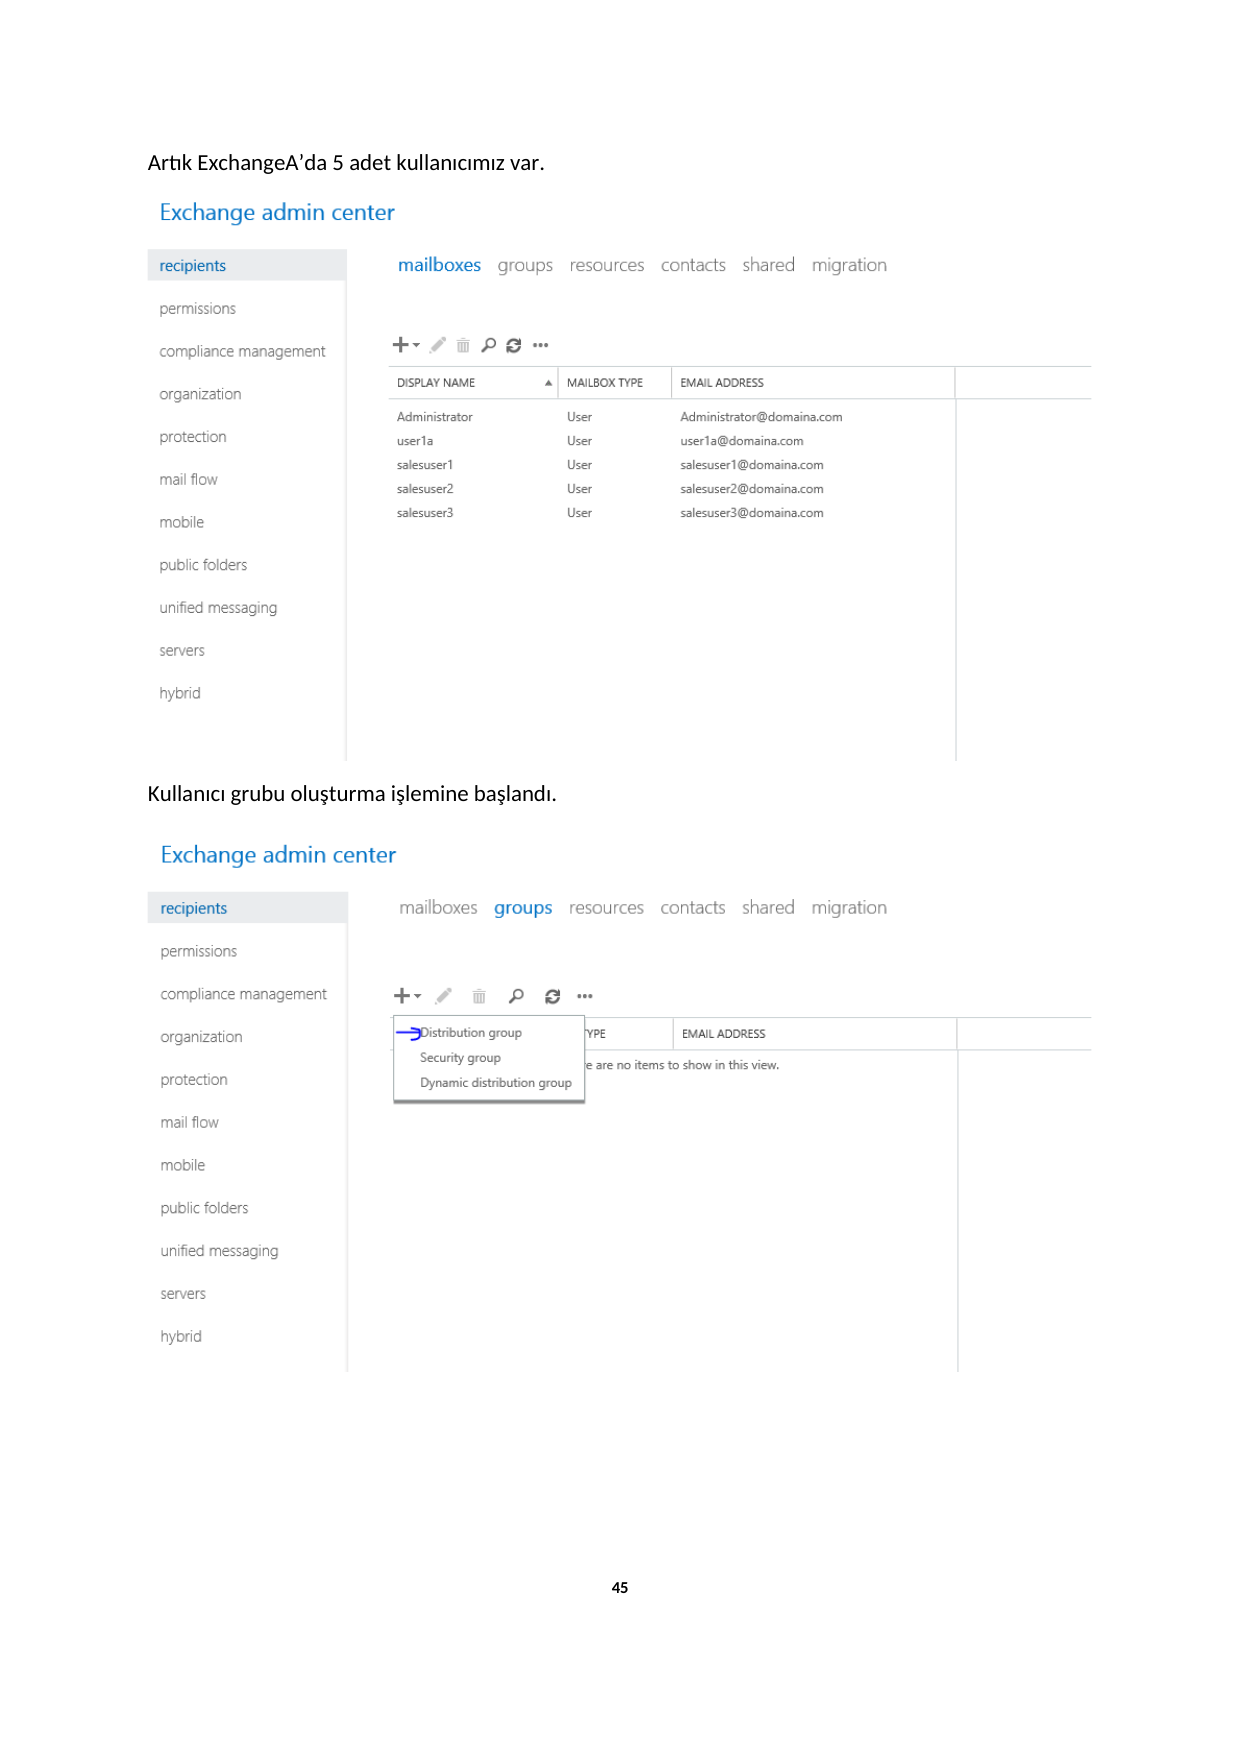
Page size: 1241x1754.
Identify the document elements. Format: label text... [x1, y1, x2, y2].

text 45 [148, 1578, 1093, 1598]
picture [147, 826, 1092, 1372]
text Kullanıcı grubu oluşturma işlemine başlandı. [148, 779, 1093, 808]
text Artık ExchangeA’da 5 adet kullanıcımız var. [148, 148, 1093, 176]
picture [147, 194, 1092, 761]
